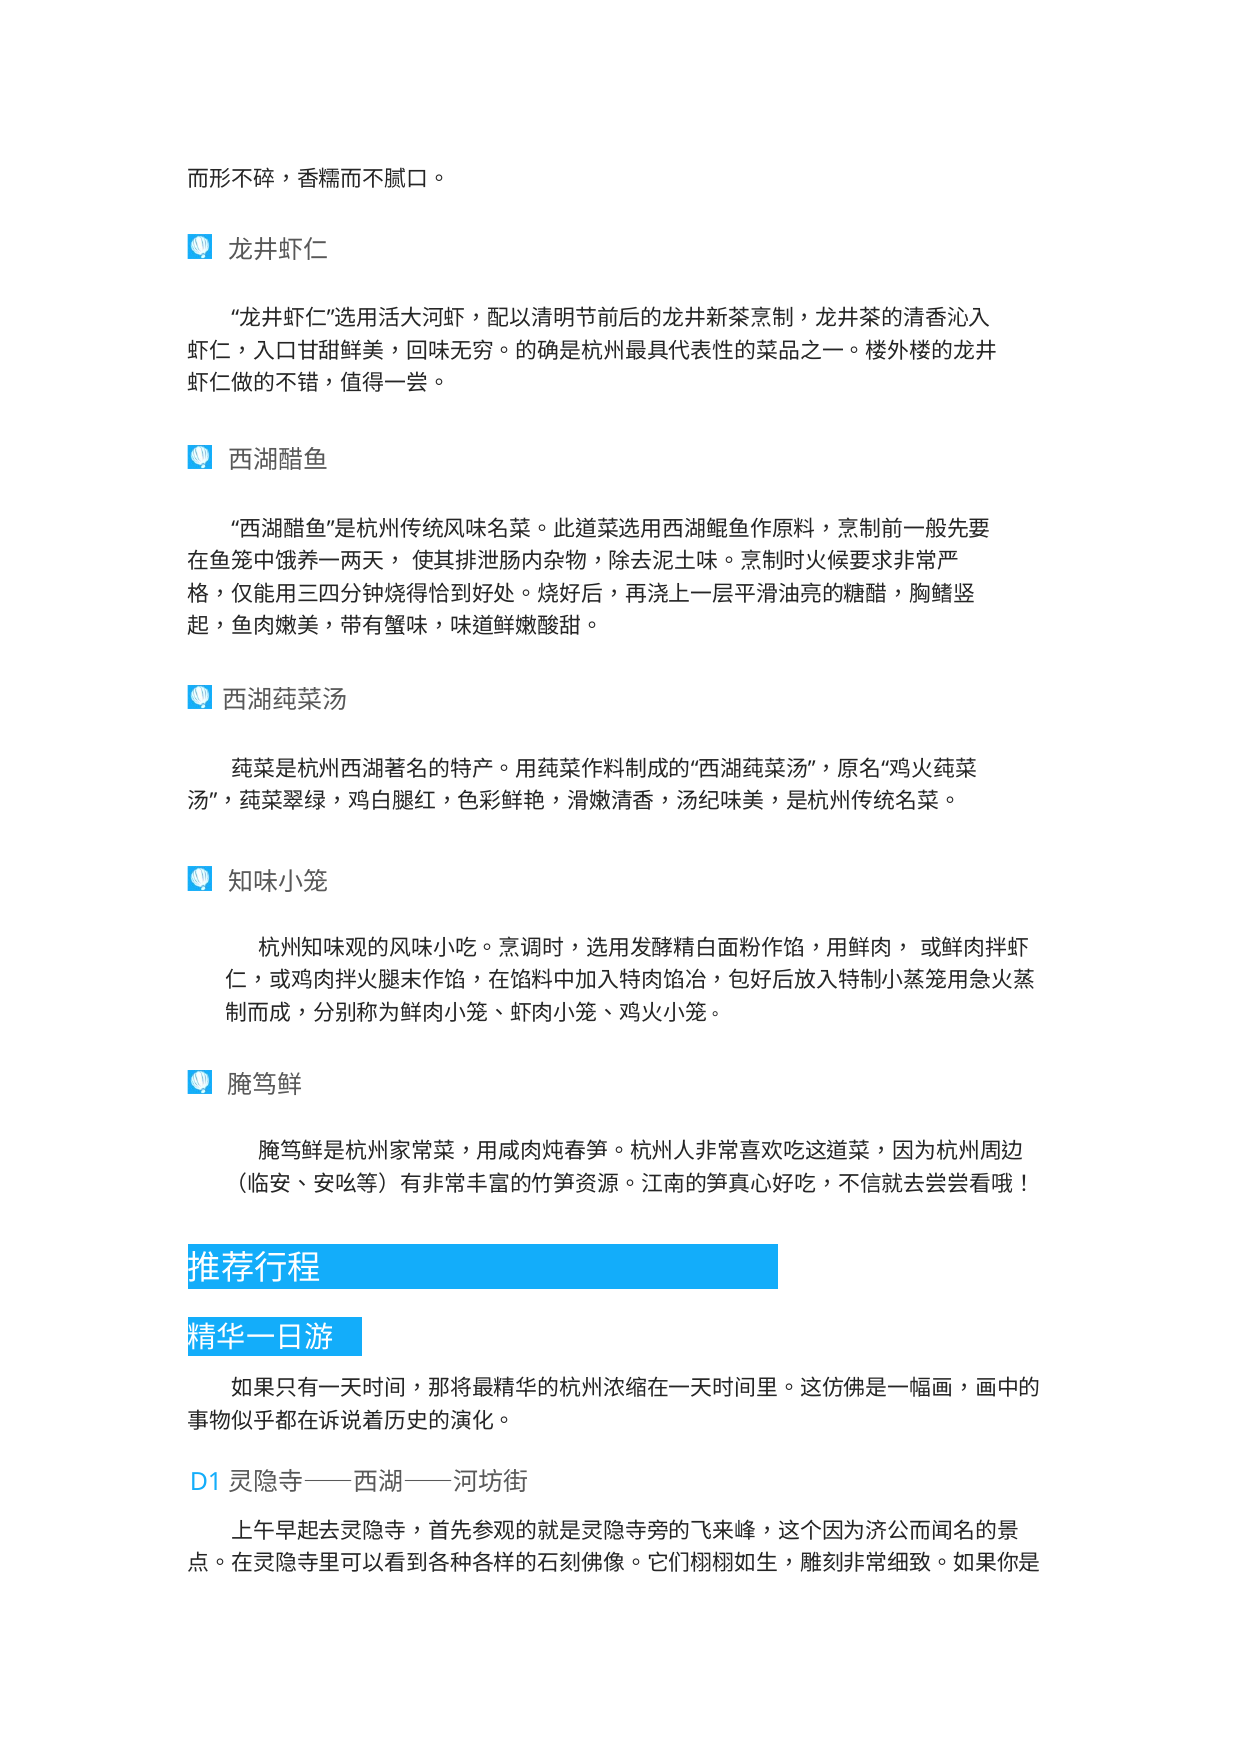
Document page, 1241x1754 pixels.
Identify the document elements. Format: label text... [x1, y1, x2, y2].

picture [187, 1070, 210, 1094]
text 如果只有一天时间，那将最精华的杭州浓缩在一天时间里。这仿佛是一幅画，画中的事物似乎都在诉说着历史的演化。 [187, 1371, 1049, 1436]
text 西湖醋鱼 [187, 442, 1053, 507]
picture [187, 866, 210, 891]
text 腌笃鲜 [187, 1067, 1053, 1132]
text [187, 162, 999, 194]
picture [187, 685, 210, 709]
text 精华一日游 [187, 1304, 1049, 1369]
picture [187, 445, 210, 469]
text 龙井虾仁 [187, 231, 1053, 296]
text 西湖莼菜汤 [187, 682, 1053, 747]
text “西湖醋鱼”是杭州传统风味名菜。此道菜选用西湖鲲鱼作原料，烹制前一般先要在鱼笼中饿养一两天， 使其排泄肠内杂物，除去泥土味。烹制时火候要求非常严格，仅能用三四分钟烧得恰到好处。烧好后，再浇上一层平滑油亮的糖醋，胸鳍竖起，鱼肉嫩美，带有蟹味，味道鲜嫩酸甜。 [187, 512, 999, 642]
text 知味小笼 [187, 863, 1053, 928]
picture [187, 234, 210, 259]
subtitle D1 灵隐寺——西湖——河坊街 [189, 1447, 1053, 1512]
text 推荐行程 [187, 1234, 1053, 1299]
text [187, 1513, 1049, 1578]
text 莼菜是杭州西湖著名的特产。用莼菜作料制成的“西湖莼菜汤”，原名“鸡火莼菜汤”，莼菜翠绿，鸡白腿红，色彩鲜艳，滑嫩清香，汤纪味美，是杭州传统名菜。 [187, 752, 999, 817]
text 杭州知味观的风味小吃。烹调时，选用发酵精白面粉作馅，用鲜肉， 或鲜肉拌虾仁，或鸡肉拌火腿末作馅，在馅料中加入特肉馅冶，包好后放入特制小蒸笼用急火蒸制而成，分别称为鲜肉小笼、虾肉小笼、鸡火小笼。 [225, 930, 1049, 1028]
text “龙井虾仁”选用活大河虾，配以清明节前后的龙井新茶烹制，龙井茶的清香沁入虾仁，入口甘甜鲜美，回味无穷。的确是杭州最具代表性的菜品之一。楼外楼的龙井虾仁做的不错，值得一尝。 [187, 301, 999, 398]
text 腌笃鲜是杭州家常菜，用咸肉炖春笋。杭州人非常喜欢吃这道菜，因为杭州周边（临安、安吆等）有非常丰富的竹笋资源。江南的笋真心好吃，不信就去尝尝看哦！ [225, 1134, 1049, 1199]
